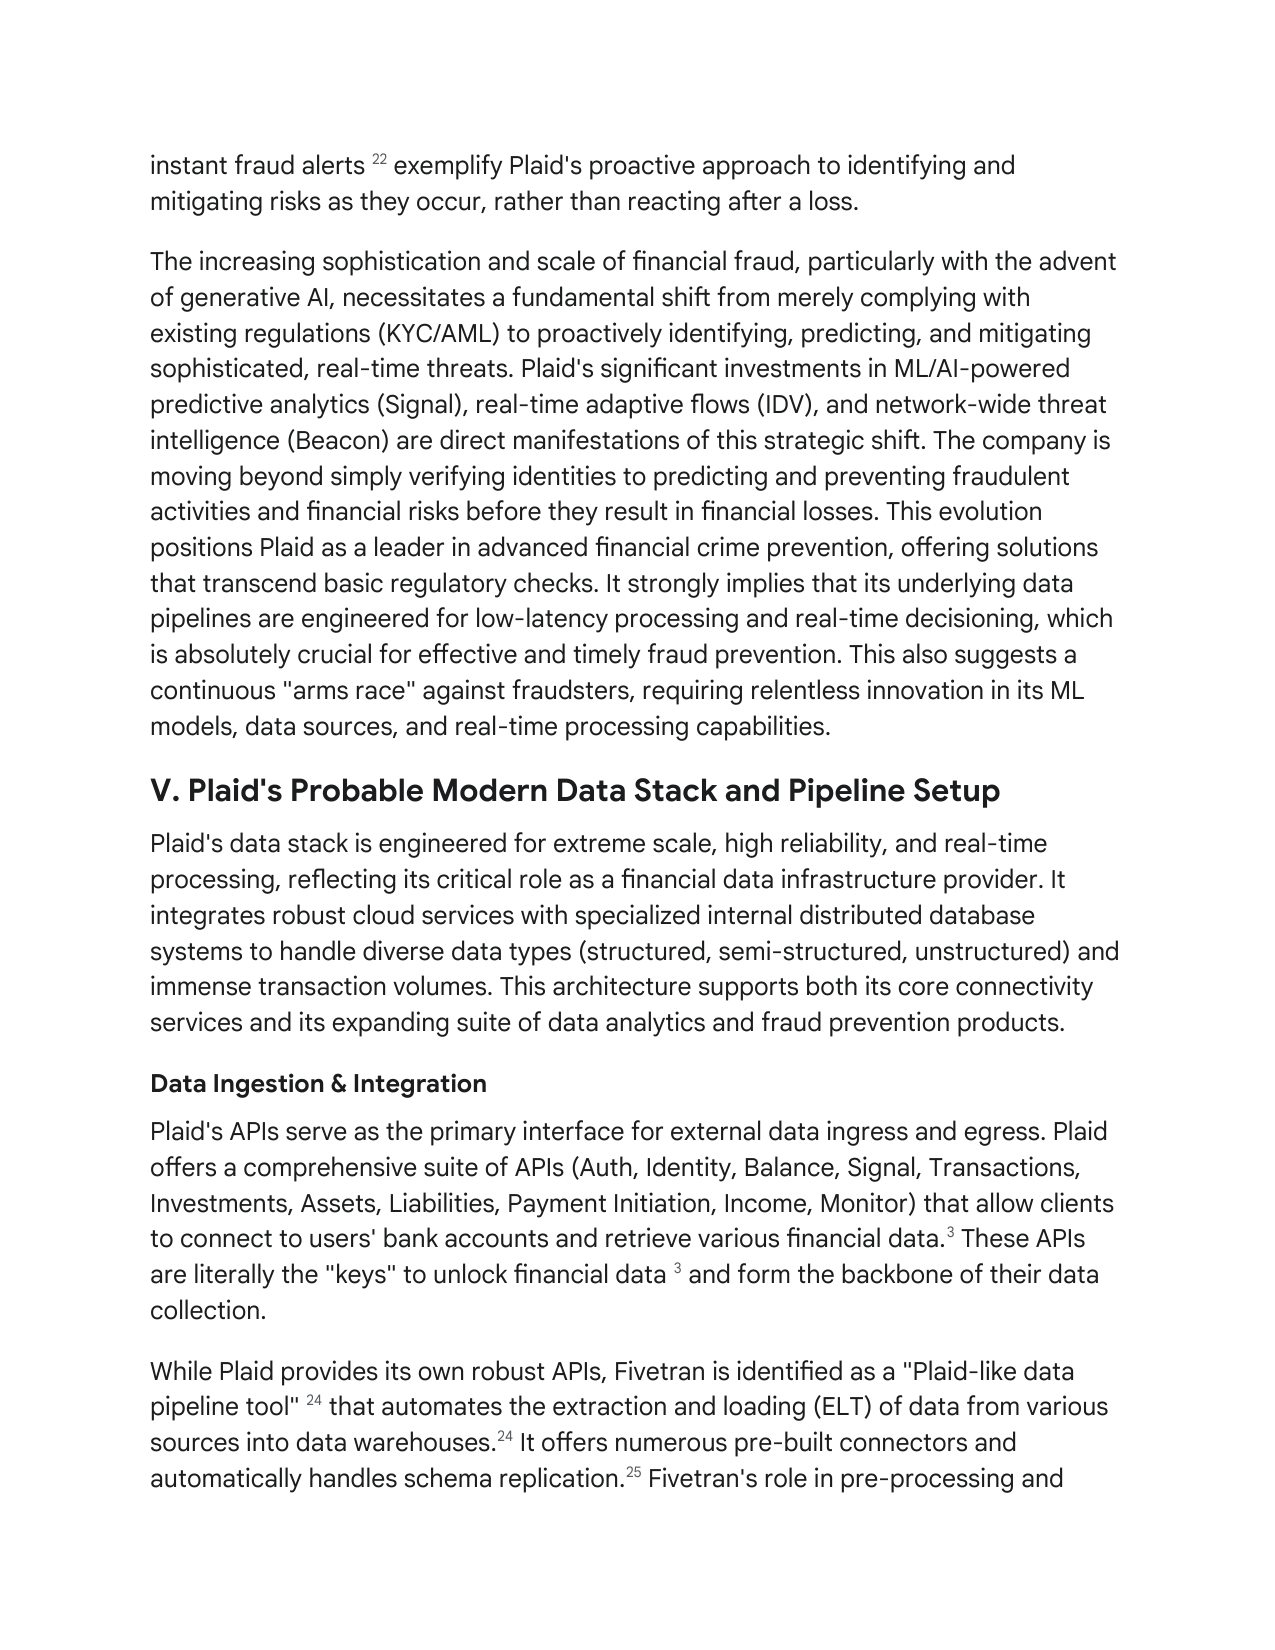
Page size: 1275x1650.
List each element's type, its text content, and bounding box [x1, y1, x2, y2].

text Plaid's data stack is engineered for extreme scale, high reliability, and real-time processing, reflecting its critical role as a financial data infrastructure provider. It integrates robust cloud services with specialized internal distributed database systems to handle diverse data types (structured, semi-structured, unstructured) and immense transaction volumes. This architecture supports both its core connectivity services and its expanding suite of data analytics and fraud prevention products. [150, 829, 1125, 1039]
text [150, 1356, 1125, 1494]
text Plaid's APIs serve as the primary interface for external data ingress and egress. Plaid offers a comprehensive suite of APIs (Auth, Identity, Balance, Signal, Transactions, Investments, Assets, Liabilities, Payment Initiation, Income, Monitor) that allow clients to connect to users' bank accounts and retrieve various financial data.3 These APIs are literally the "keys" to unlock financial data 3 and form the backbone of their data collection. [150, 1116, 1125, 1326]
subtitle V. Plaid's Probable Modern Data Stack and Pipeline Setup [150, 772, 1125, 811]
subtitle Data Ingestion & Integration [150, 1068, 1125, 1099]
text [150, 150, 1125, 217]
text The increasing sophistication and scale of financial fraud, particularly with the advent of generative AI, necessitates a fundamental shift from merely complying with existing regulations (KYC/AML) to proactively identifying, predicting, and mitigating sophisticated, real-time threats. Plaid's significant investments in ML/AI-powered predictive analytics (Signal), real-time adaptive flows (IDV), and network-wide threat intelligence (Beacon) are direct manifestations of this strategic shift. The company is moving beyond simply verifying identities to predicting and preventing fraudulent activities and financial risks before they result in financial losses. This evolution positions Plaid as a leader in advanced financial crime prevention, offering solutions that transcend basic regulatory checks. It strongly implies that its underlying data pipelines are engineered for low-latency processing and real-time decisioning, which is absolutely crucial for effective and timely fraud prevention. This also suggests a continuous "arms race" against fraudsters, requiring relentless innovation in its ML models, data sources, and real-time processing capabilities. [150, 246, 1125, 742]
